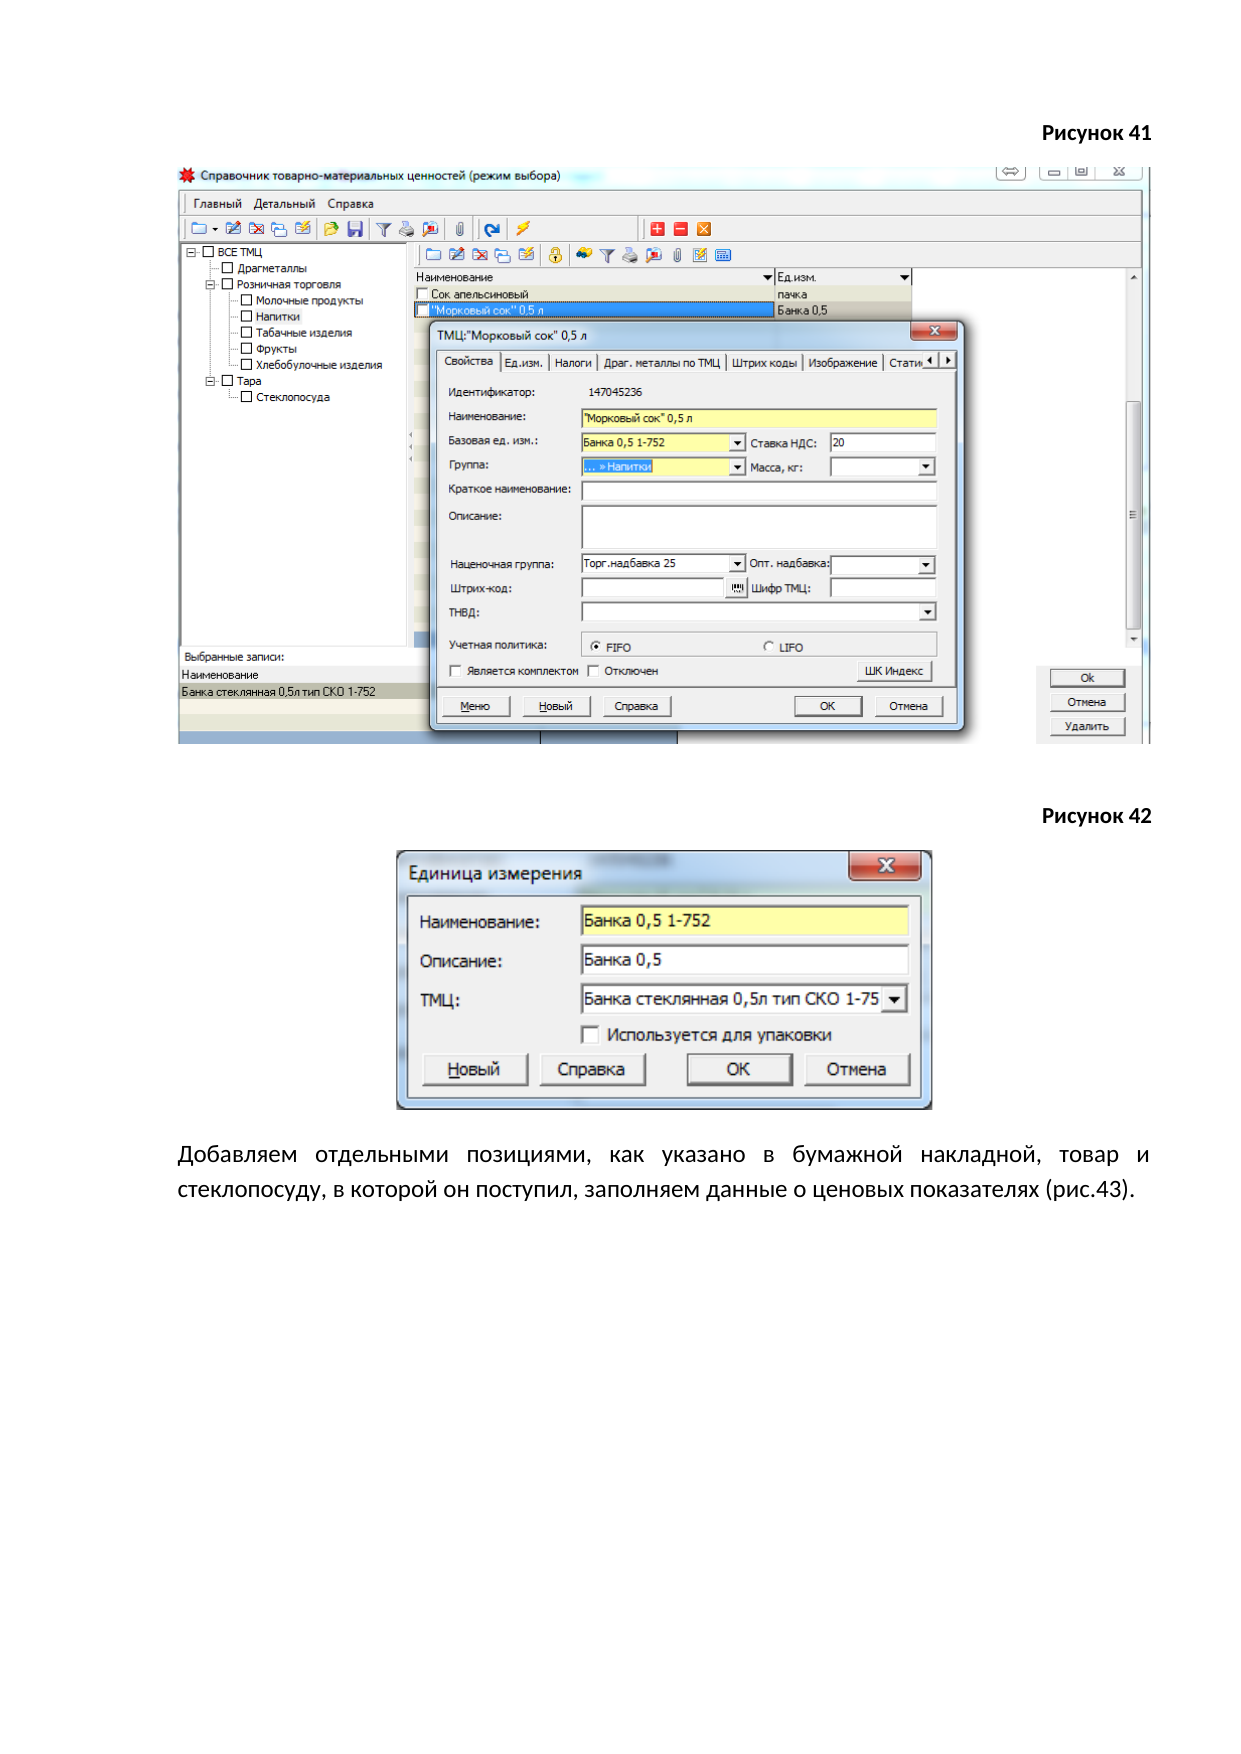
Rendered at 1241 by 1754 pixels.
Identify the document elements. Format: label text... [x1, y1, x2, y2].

picture [177, 167, 1151, 744]
picture [396, 850, 933, 1110]
text Рисунок 41 [177, 118, 1152, 146]
text Добавляем отдельными позициями, как указано в бумажной накладной, товар и стеклопосуду, в которой он поступил, заполняем данные о ценовых показателях (рис.43). [177, 1138, 1152, 1204]
text Рисунок 42 [177, 801, 1152, 829]
